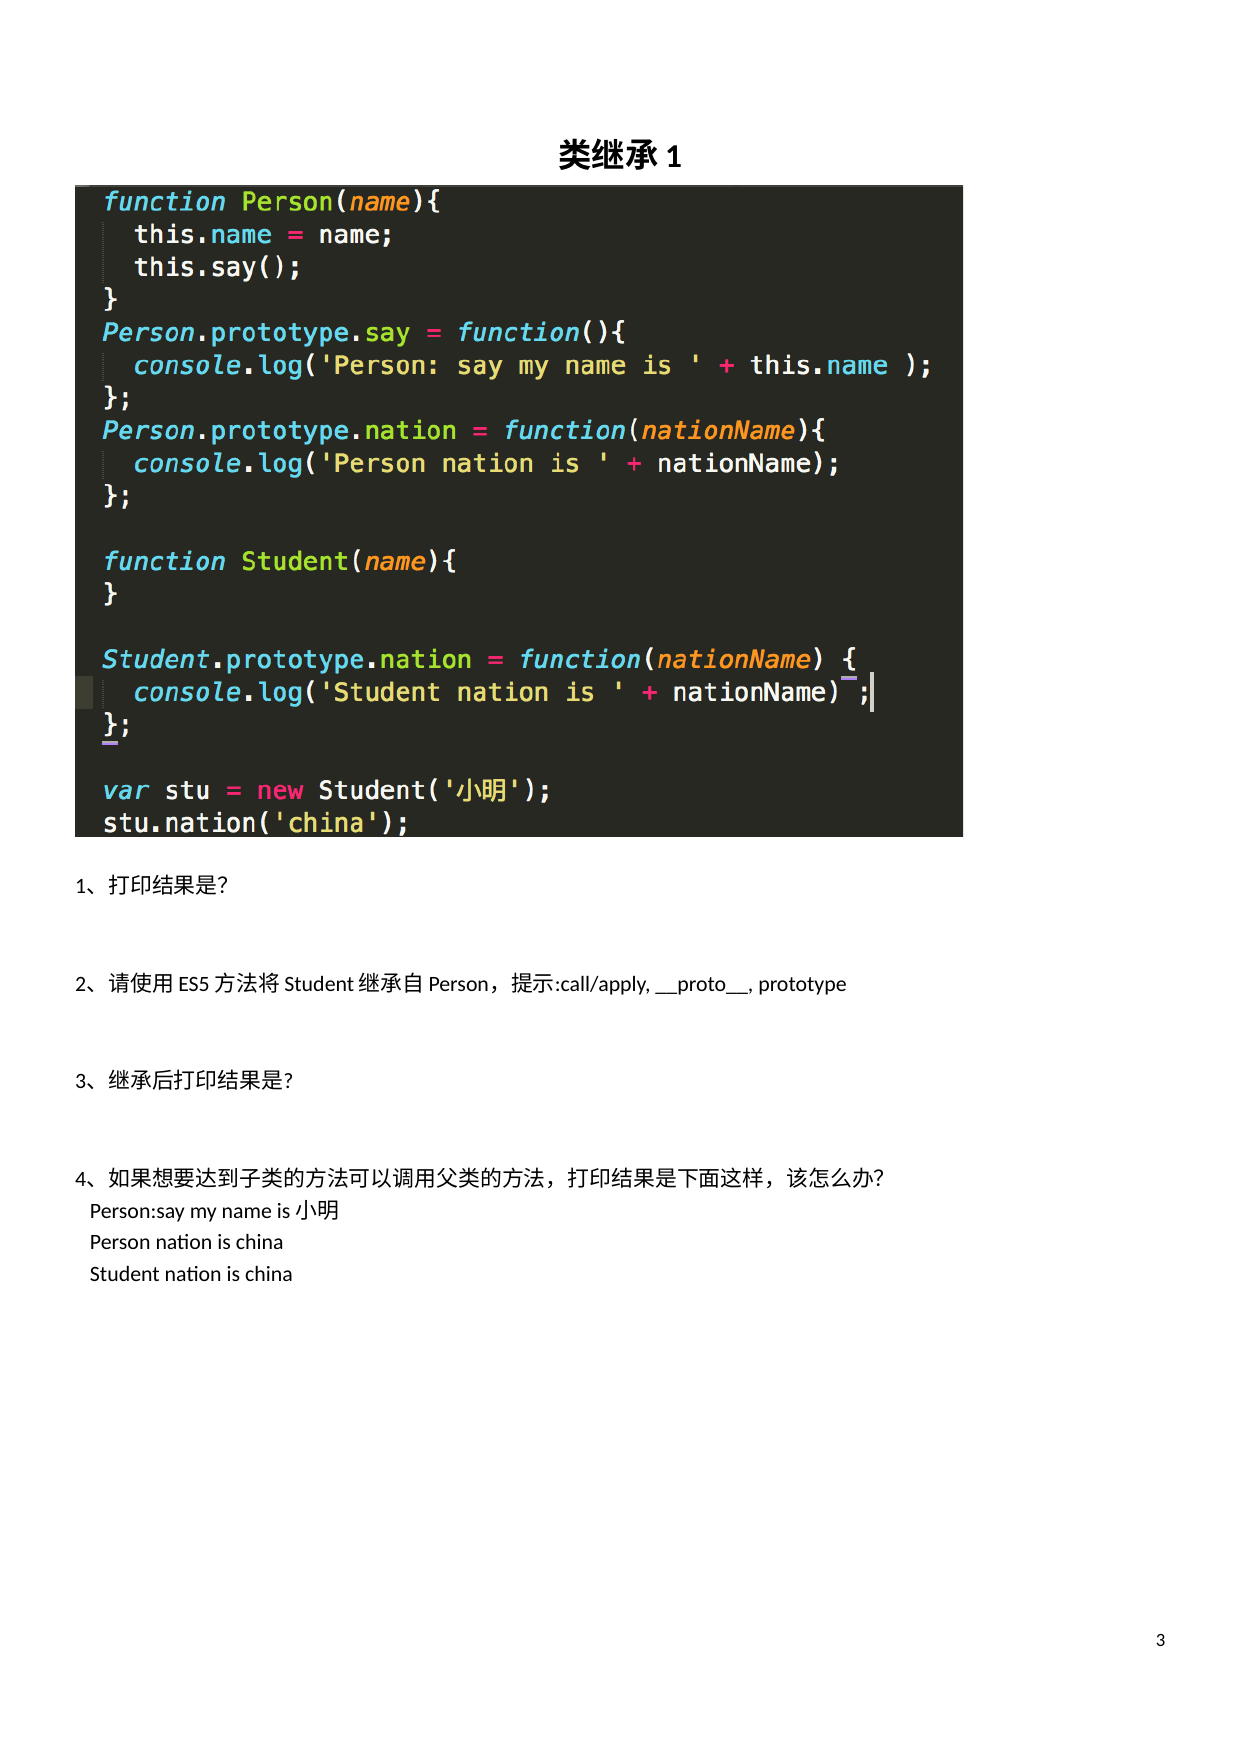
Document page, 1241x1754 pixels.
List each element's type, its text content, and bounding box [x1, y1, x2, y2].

text Student nation is china [75, 1258, 1165, 1290]
text Person:say my name is 小明 [75, 1193, 1165, 1225]
text 3、继承后打印结果是? [75, 1063, 1165, 1095]
text 4、如果想要达到子类的方法可以调用父类的方法，打印结果是下面这样，该怎么办？ [75, 1160, 1165, 1193]
picture [75, 185, 964, 837]
text Person nation is china [75, 1225, 1165, 1258]
text 类继承1 [75, 120, 1165, 185]
text 1、打印结果是？ [75, 868, 1165, 900]
text 2、请使用ES5方法将Student继承自Person，提示:call/apply, __proto__, prototype [75, 965, 1165, 998]
